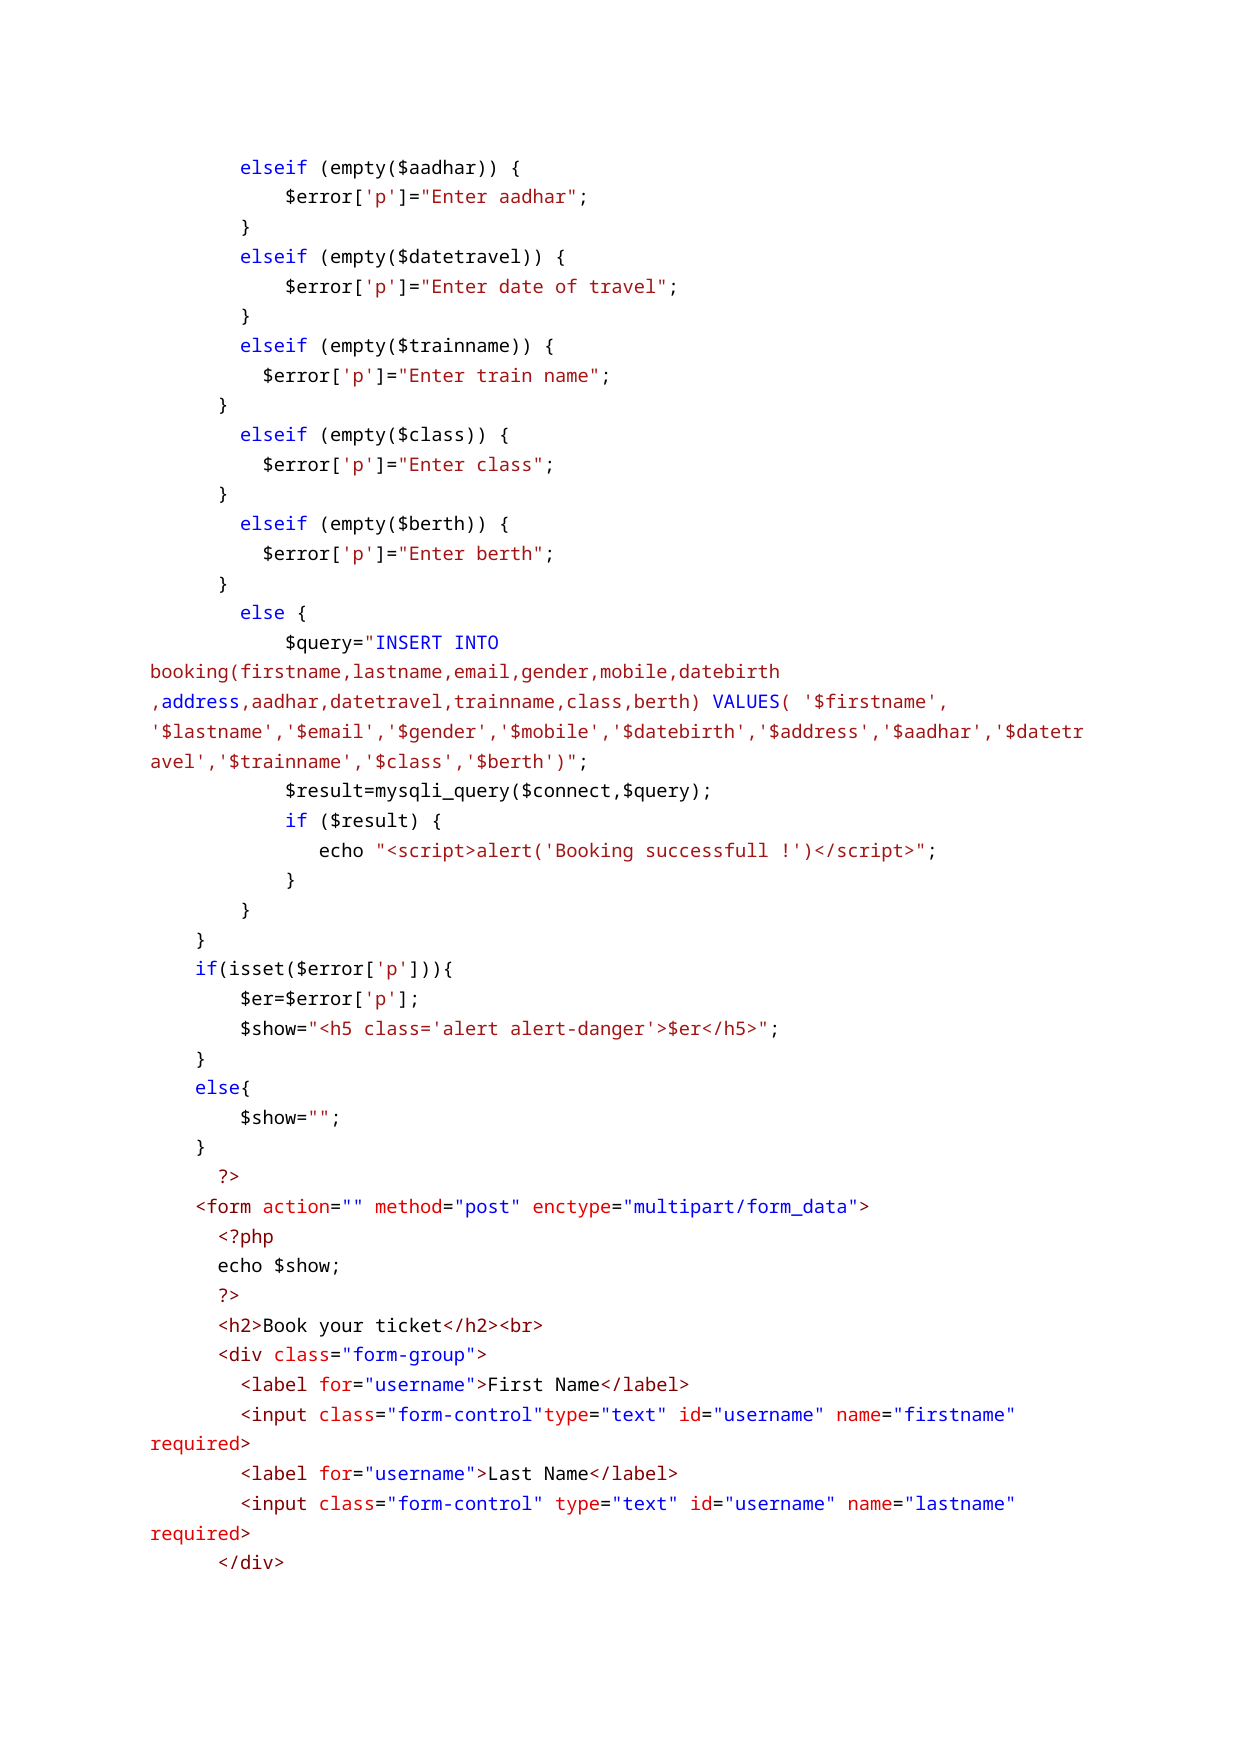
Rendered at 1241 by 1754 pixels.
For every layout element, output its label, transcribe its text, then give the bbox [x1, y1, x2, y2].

text <h2>Book your ticket</h2><br> [150, 1308, 1090, 1337]
text else{ [150, 1070, 1090, 1100]
text $query="INSERT INTO booking(firstname,lastname,email,gender,mobile,datebirth,address,aadhar,datetravel,trainname,class,berth) VALUES( '$firstname', '$lastname','$email','$gender','$mobile','$datebirth','$address','$aadhar','$datetravel','$trainname','$class','$berth')"; [150, 625, 1090, 773]
text <input class="form-control" type="text" id="username" name="lastname" required> [150, 1486, 1090, 1545]
text $error['p']="Enter train name"; [150, 358, 1090, 387]
text $error['p']="Enter berth"; [150, 536, 1090, 566]
text $show="<h5 class='alert alert-danger'>$er</h5>"; [150, 1011, 1090, 1041]
text ?> [150, 1278, 1090, 1308]
text else { [150, 595, 1090, 625]
text <label for="username">Last Name</label> [150, 1456, 1090, 1486]
text } [150, 1130, 1090, 1159]
text </div> [150, 1545, 1090, 1575]
text } [150, 477, 1090, 506]
text } [150, 922, 1090, 952]
text $error['p']="Enter aadhar"; [150, 180, 1090, 209]
text elseif (empty($datetravel)) { [150, 239, 1090, 269]
text elseif (empty($berth)) { [150, 506, 1090, 536]
text $show=""; [150, 1100, 1090, 1130]
text } [150, 566, 1090, 595]
text $error['p']="Enter date of travel"; [150, 269, 1090, 298]
text $error['p']="Enter class"; [150, 447, 1090, 477]
text echo "<script>alert('Booking successfull !')</script>"; [150, 833, 1090, 862]
text <div class="form-group"> [150, 1337, 1090, 1367]
text elseif (empty($class)) { [150, 417, 1090, 447]
text ?> [150, 1159, 1090, 1189]
text $er=$error['p']; [150, 981, 1090, 1011]
text $result=mysqli_query($connect,$query); [150, 773, 1090, 803]
text <label for="username">First Name</label> [150, 1367, 1090, 1397]
text <?php [150, 1219, 1090, 1248]
text if(isset($error['p'])){ [150, 952, 1090, 981]
text elseif (empty($trainname)) { [150, 328, 1090, 358]
text } [150, 892, 1090, 922]
text <form action="" method="post" enctype="multipart/form_data"> [150, 1189, 1090, 1219]
text if ($result) { [150, 803, 1090, 833]
text } [150, 387, 1090, 417]
text } [150, 862, 1090, 892]
text } [150, 209, 1090, 239]
text elseif (empty($aadhar)) { [150, 150, 1090, 180]
text } [150, 298, 1090, 328]
text } [150, 1041, 1090, 1070]
text <input class="form-control"type="text" id="username" name="firstname" required> [150, 1397, 1090, 1456]
text echo $show; [150, 1248, 1090, 1278]
